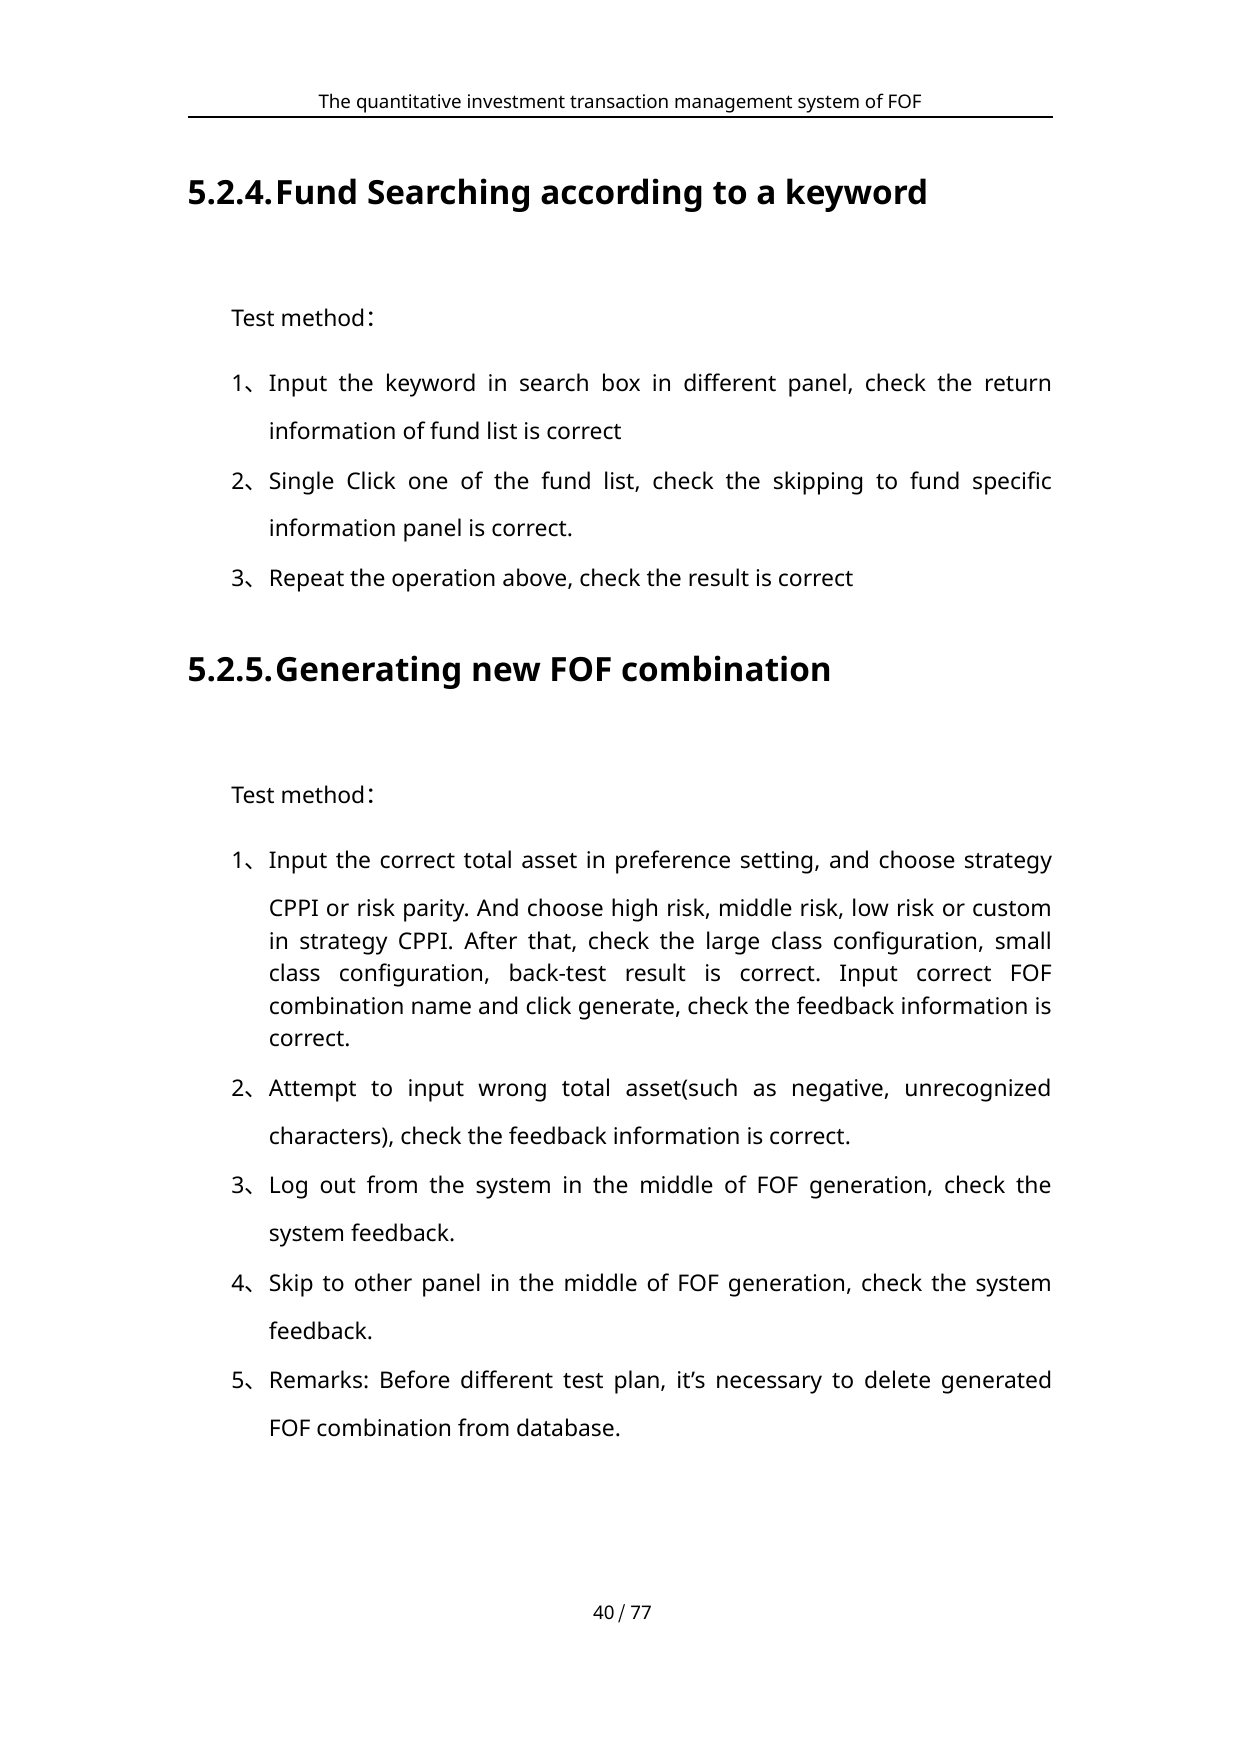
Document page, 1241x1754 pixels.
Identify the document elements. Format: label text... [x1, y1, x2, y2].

list Log out from the system in the middle of FOF generation, check the system feedback. [231, 1151, 1053, 1249]
subtitle Generating new FOF combination [187, 636, 1053, 701]
text Test method： [231, 284, 1053, 349]
list Input the keyword in search box in different panel, check the return information of fund list is correct [231, 349, 1053, 447]
list Attempt to input wrong total asset(such as negative, unrecognized characters), check the feedback information is correct. [231, 1054, 1053, 1151]
list Skip to other panel in the middle of FOF generation, check the system feedback. [231, 1249, 1053, 1346]
list Repeat the operation above, check the result is correct [231, 544, 1053, 609]
list Input the correct total asset in preference setting, and choose strategy CPPI or risk parity. And choose high risk, middle risk, low risk or custom in strategy CPPI. After that, check the large class configuration, small class configuration, back-test result is correct. Input correct FOF combination name and click generate, check the feedback information is correct. [231, 826, 1053, 1054]
list Single Click one of the fund list, check the skipping to fund specific information panel is correct. [231, 447, 1053, 544]
list Remarks: Before different test plan, it’s necessary to delete generated FOF combination from database. [231, 1346, 1053, 1444]
subtitle Fund Searching according to a keyword [187, 159, 1053, 224]
text Test method： [231, 761, 1053, 826]
